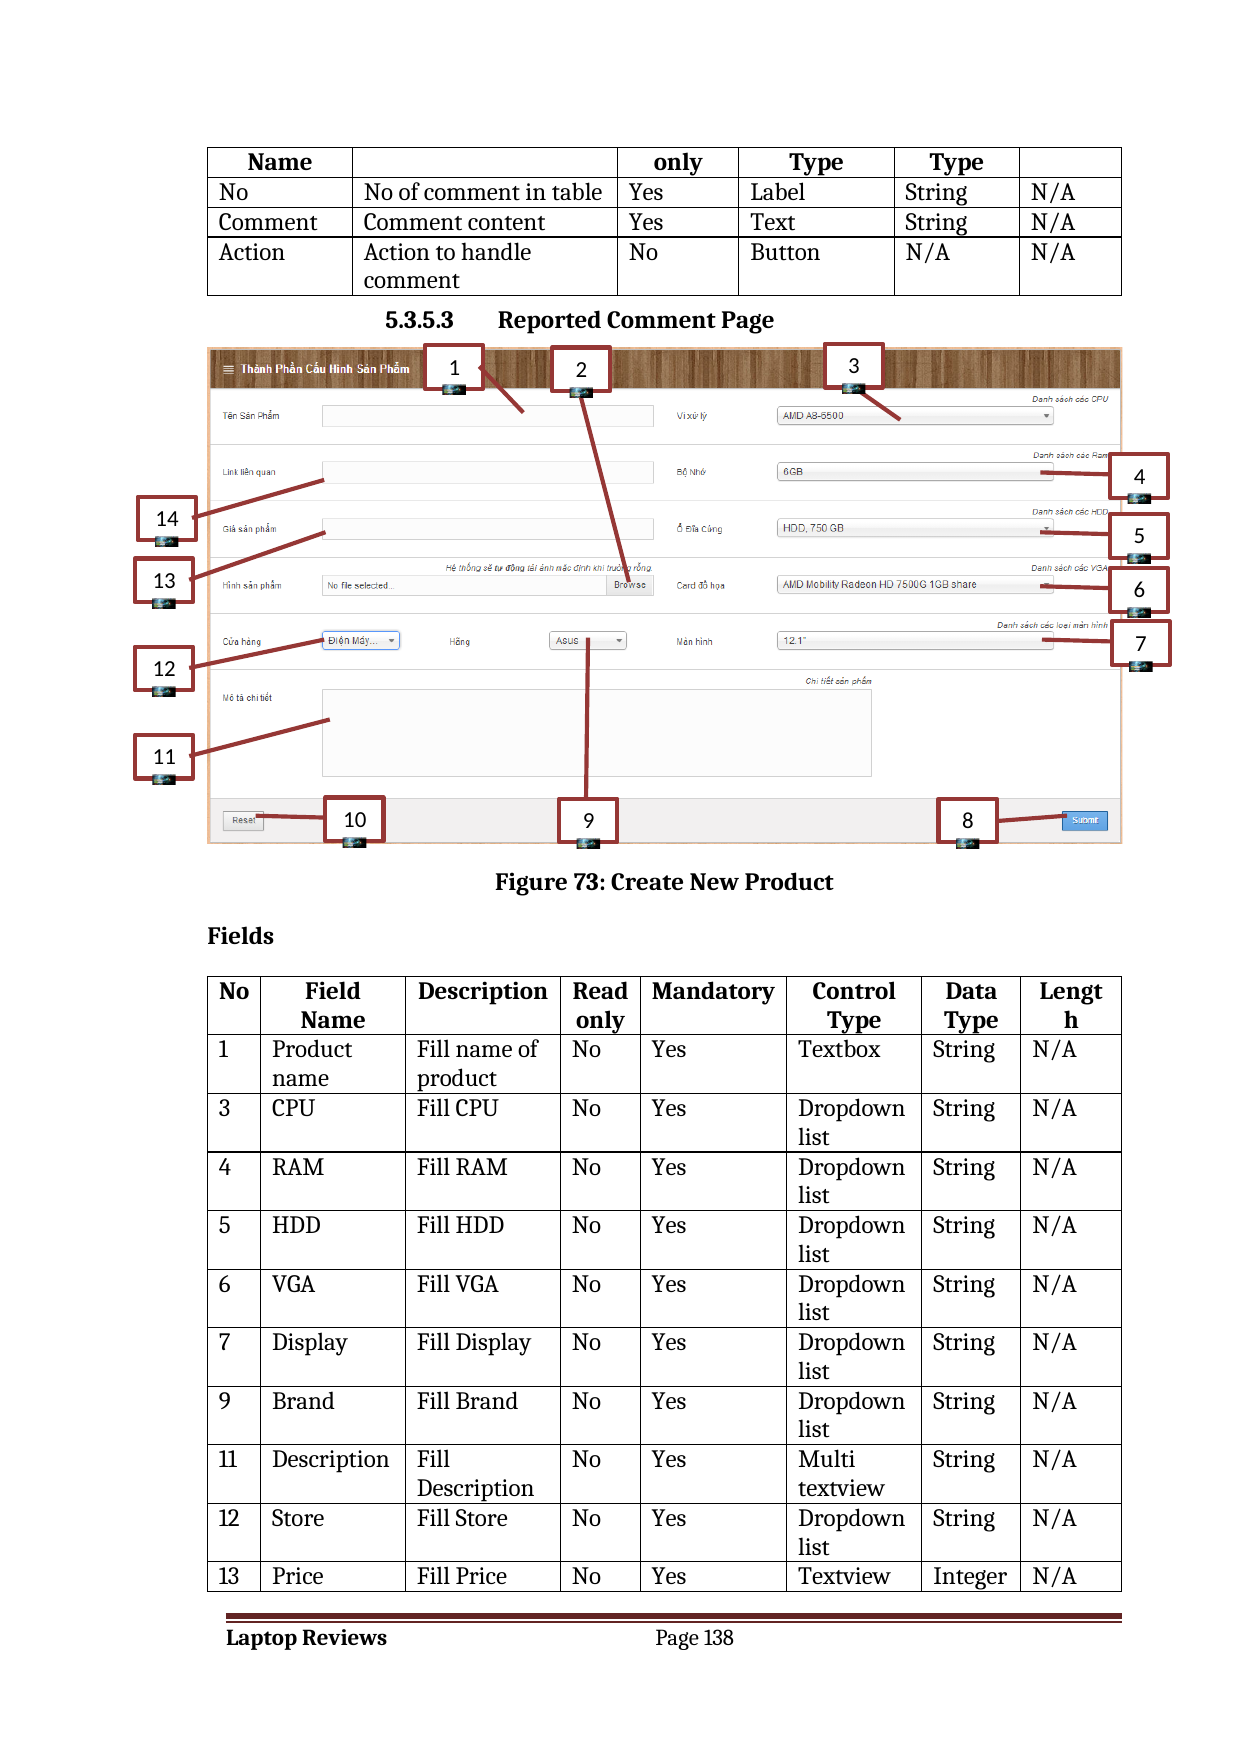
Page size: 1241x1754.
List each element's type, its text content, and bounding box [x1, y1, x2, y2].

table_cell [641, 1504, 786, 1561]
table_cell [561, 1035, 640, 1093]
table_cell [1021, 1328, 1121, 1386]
picture [1127, 607, 1151, 618]
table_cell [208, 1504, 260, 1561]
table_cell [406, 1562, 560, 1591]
picture [152, 686, 176, 697]
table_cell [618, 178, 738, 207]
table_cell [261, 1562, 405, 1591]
picture [1127, 493, 1152, 504]
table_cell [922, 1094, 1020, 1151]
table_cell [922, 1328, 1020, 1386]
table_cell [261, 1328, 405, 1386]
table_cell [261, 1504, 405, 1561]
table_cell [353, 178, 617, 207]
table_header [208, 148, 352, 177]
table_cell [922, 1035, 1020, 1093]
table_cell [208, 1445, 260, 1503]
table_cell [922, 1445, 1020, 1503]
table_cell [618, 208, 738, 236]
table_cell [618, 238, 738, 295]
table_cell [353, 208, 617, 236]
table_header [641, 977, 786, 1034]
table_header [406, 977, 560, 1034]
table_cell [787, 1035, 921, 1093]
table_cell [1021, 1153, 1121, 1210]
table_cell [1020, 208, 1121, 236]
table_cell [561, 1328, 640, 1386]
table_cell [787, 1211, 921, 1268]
picture [956, 838, 980, 849]
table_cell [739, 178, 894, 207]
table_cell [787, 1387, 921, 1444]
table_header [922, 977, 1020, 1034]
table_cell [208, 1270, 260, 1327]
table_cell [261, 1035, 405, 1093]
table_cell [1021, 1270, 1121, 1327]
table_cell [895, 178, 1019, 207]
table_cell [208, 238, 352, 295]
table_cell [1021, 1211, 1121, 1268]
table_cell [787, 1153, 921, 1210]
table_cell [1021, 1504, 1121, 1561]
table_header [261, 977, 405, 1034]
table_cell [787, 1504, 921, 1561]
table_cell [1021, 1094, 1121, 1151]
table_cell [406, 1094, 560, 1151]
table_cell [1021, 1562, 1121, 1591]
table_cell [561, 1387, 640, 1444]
picture [152, 774, 176, 785]
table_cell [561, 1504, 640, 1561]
text Fields [207, 922, 1122, 951]
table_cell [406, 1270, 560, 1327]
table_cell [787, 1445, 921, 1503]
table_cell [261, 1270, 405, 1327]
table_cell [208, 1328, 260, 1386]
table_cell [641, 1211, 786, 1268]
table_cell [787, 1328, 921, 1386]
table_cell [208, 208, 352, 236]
subtitle Reported Comment Page [385, 306, 1122, 335]
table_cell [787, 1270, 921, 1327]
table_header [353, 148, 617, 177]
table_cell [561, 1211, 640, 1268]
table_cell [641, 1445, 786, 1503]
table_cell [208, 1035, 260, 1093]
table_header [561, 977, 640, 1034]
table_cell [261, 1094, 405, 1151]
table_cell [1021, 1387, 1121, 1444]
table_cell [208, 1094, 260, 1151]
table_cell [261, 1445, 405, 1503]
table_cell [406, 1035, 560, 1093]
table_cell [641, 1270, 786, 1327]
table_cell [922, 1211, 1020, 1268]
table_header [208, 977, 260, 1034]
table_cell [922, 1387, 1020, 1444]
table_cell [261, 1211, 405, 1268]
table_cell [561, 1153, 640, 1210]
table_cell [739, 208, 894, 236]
picture [155, 536, 179, 547]
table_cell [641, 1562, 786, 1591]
picture [576, 838, 601, 849]
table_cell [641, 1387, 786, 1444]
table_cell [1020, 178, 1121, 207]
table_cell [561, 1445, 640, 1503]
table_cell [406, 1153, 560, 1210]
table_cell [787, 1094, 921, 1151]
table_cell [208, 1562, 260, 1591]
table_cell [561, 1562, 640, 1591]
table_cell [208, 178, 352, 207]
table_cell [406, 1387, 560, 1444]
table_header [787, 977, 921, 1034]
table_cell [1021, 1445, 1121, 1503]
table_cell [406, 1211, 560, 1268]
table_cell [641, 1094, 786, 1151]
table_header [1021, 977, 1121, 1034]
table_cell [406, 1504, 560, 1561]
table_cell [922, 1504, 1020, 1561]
text Figure 73: Create New Product [207, 868, 1122, 897]
picture [1127, 553, 1151, 564]
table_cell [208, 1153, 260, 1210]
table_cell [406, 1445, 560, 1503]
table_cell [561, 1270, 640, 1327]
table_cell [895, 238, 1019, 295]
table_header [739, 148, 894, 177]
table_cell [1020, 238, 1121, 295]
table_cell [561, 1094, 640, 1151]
picture [152, 598, 176, 609]
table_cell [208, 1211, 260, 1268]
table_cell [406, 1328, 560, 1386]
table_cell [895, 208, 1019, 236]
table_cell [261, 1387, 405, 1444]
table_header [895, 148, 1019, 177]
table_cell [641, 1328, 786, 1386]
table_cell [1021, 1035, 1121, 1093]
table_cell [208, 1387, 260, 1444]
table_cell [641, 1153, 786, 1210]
picture [207, 347, 1123, 848]
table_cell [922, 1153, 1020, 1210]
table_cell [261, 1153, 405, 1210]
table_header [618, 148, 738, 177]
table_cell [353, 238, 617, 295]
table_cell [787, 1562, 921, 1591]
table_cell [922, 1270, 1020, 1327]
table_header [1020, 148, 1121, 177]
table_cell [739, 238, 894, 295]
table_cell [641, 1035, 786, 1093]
picture [1129, 661, 1153, 672]
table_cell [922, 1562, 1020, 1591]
